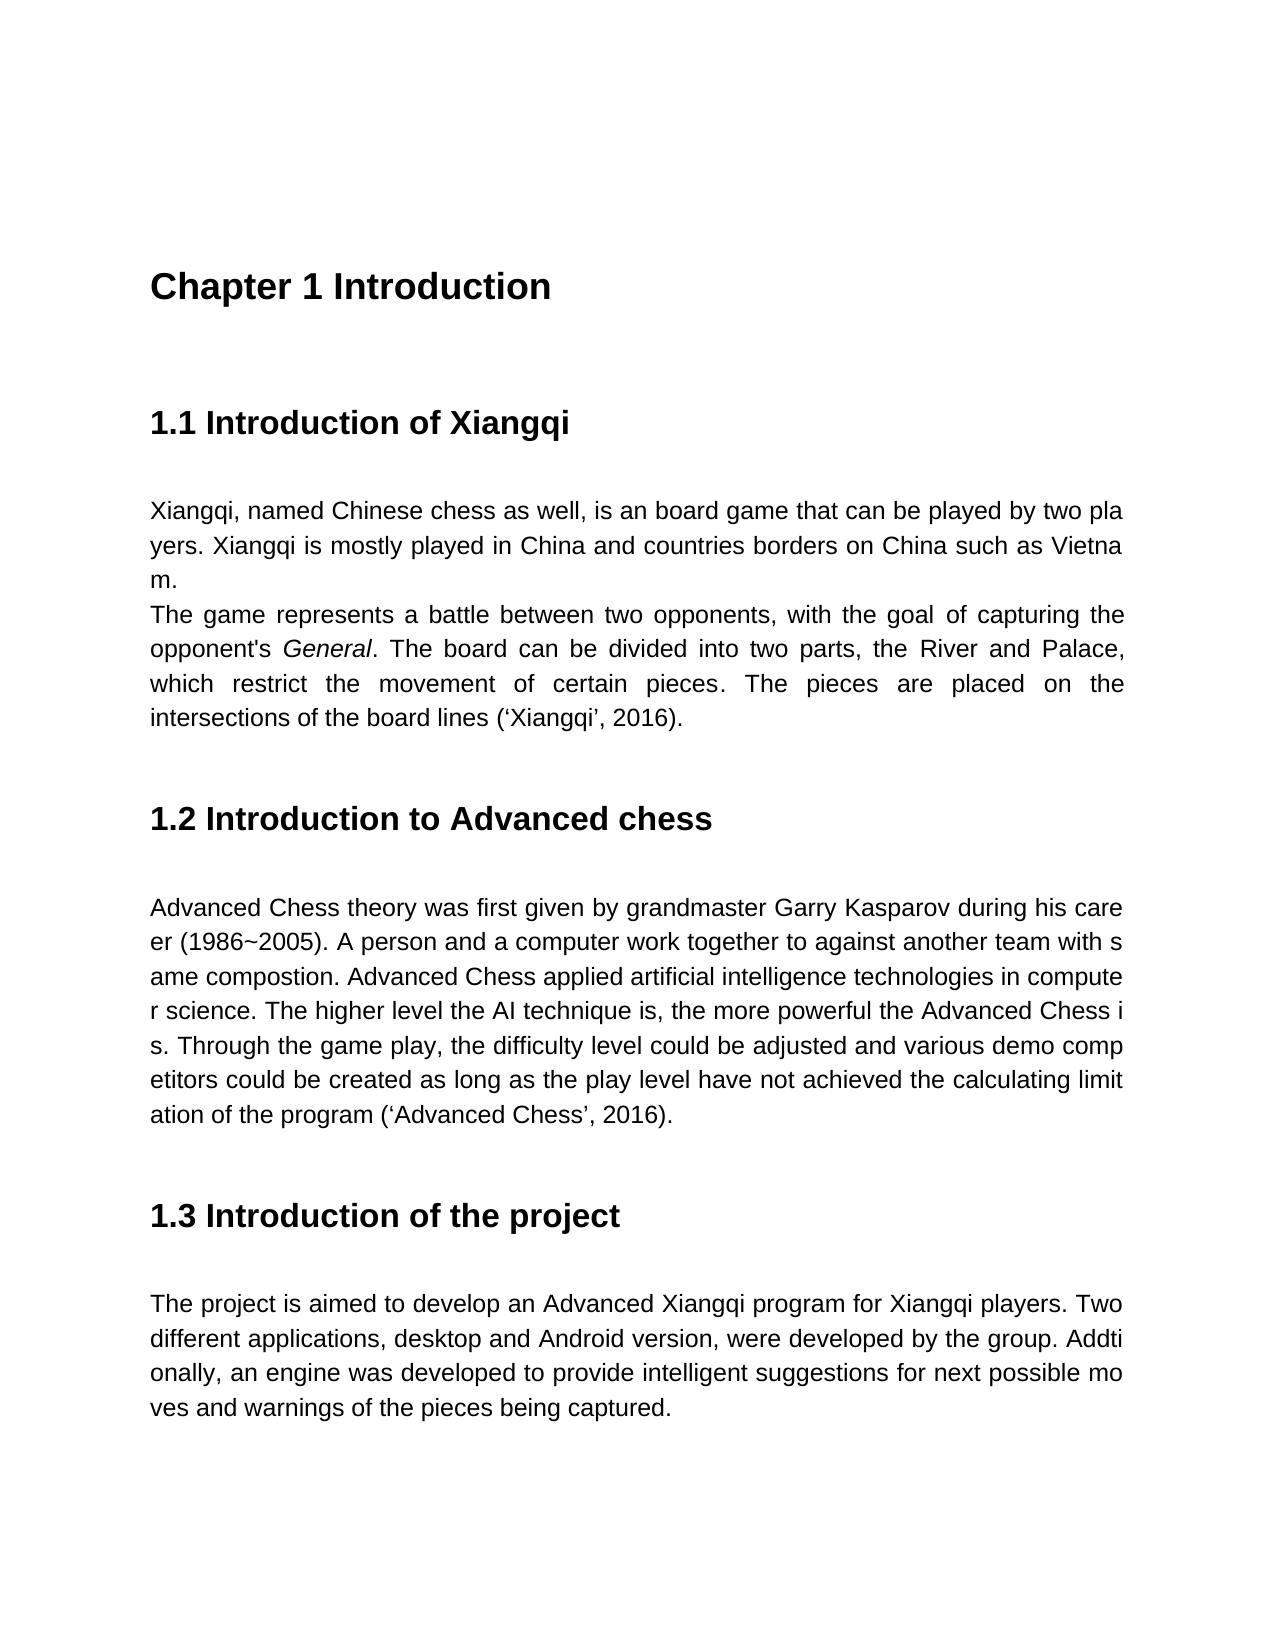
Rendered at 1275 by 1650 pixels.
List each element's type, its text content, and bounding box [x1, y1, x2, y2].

text The game represents a battle between two opponents, with the goal of capturing the opponent's General. The board can be divided into two parts, the River and Palace, which restrict the movement of certain pieces. The pieces are placed on the intersections of the board lines (‘Xiangqi’, 2016). [150, 600, 1125, 732]
subtitle 1.3 Introduction of the project [150, 1196, 1125, 1234]
text The project is aimed to develop an Advanced Xiangqi program for Xiangqi players. Two different applications, desktop and Android version, were developed by the group. Addtionally, an engine was developed to provide intelligent suggestions for next possible moves and warnings of the pieces being captured. [150, 1289, 1125, 1421]
subtitle Chapter 1 Introduction [150, 264, 1125, 308]
subtitle 1.2 Introduction to Advanced chess [150, 799, 1125, 838]
text Advanced Chess theory was first given by grandmaster Garry Kasparov during his career (1986~2005). A person and a computer work together to against another team with same compostion. Advanced Chess applied artificial intelligence technologies in computer science. The higher level the AI technique is, the more powerful the Advanced Chess is. Through the game play, the difficulty level could be adjusted and various demo competitors could be created as long as the play level have not achieved the calculating limitation of the program (‘Advanced Chess’, 2016). [150, 893, 1125, 1128]
subtitle 1.1 Introduction of Xiangqi [150, 403, 1125, 441]
text Xiangqi, named Chinese chess as well, is an board game that can be played by two players. Xiangqi is mostly played in China and countries borders on China such as Vietnam. [150, 496, 1125, 594]
